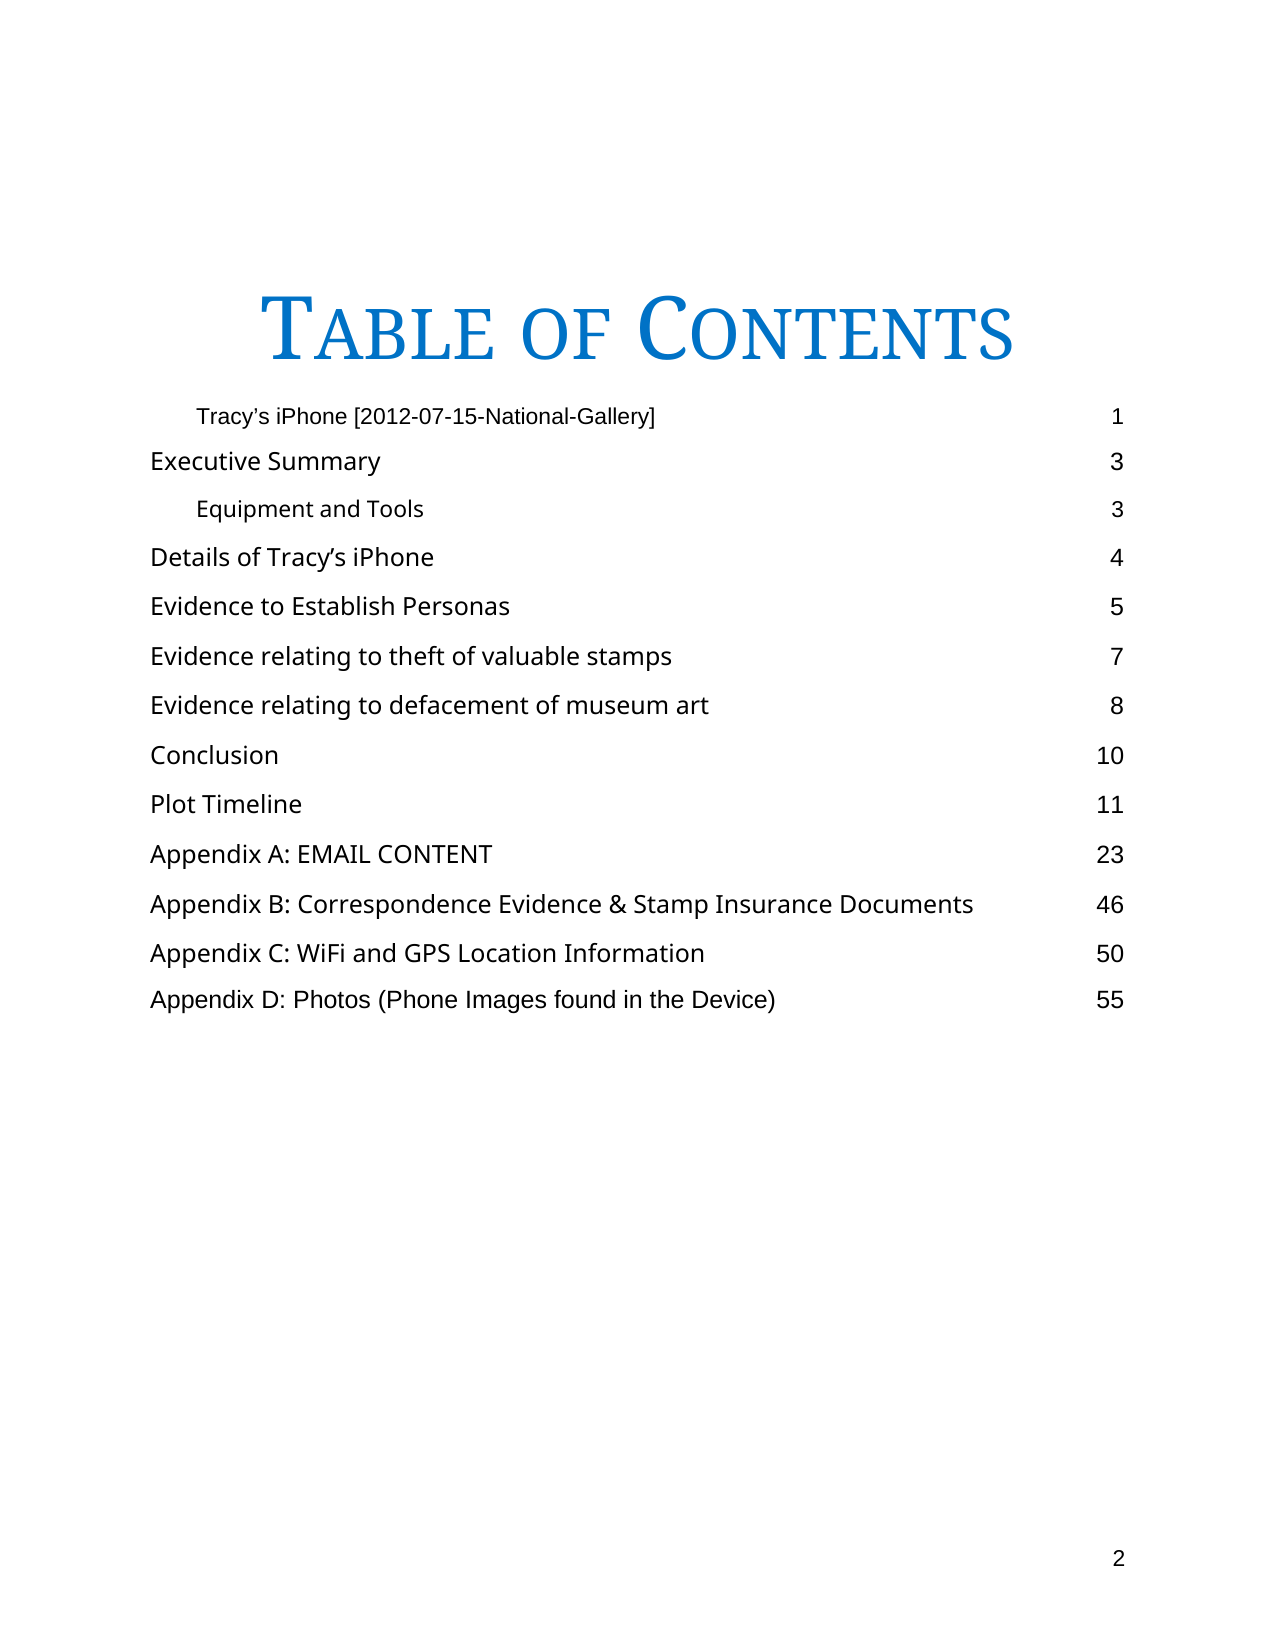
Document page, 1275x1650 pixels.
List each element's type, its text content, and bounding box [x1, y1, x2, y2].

text Table of Contents [150, 266, 1125, 385]
